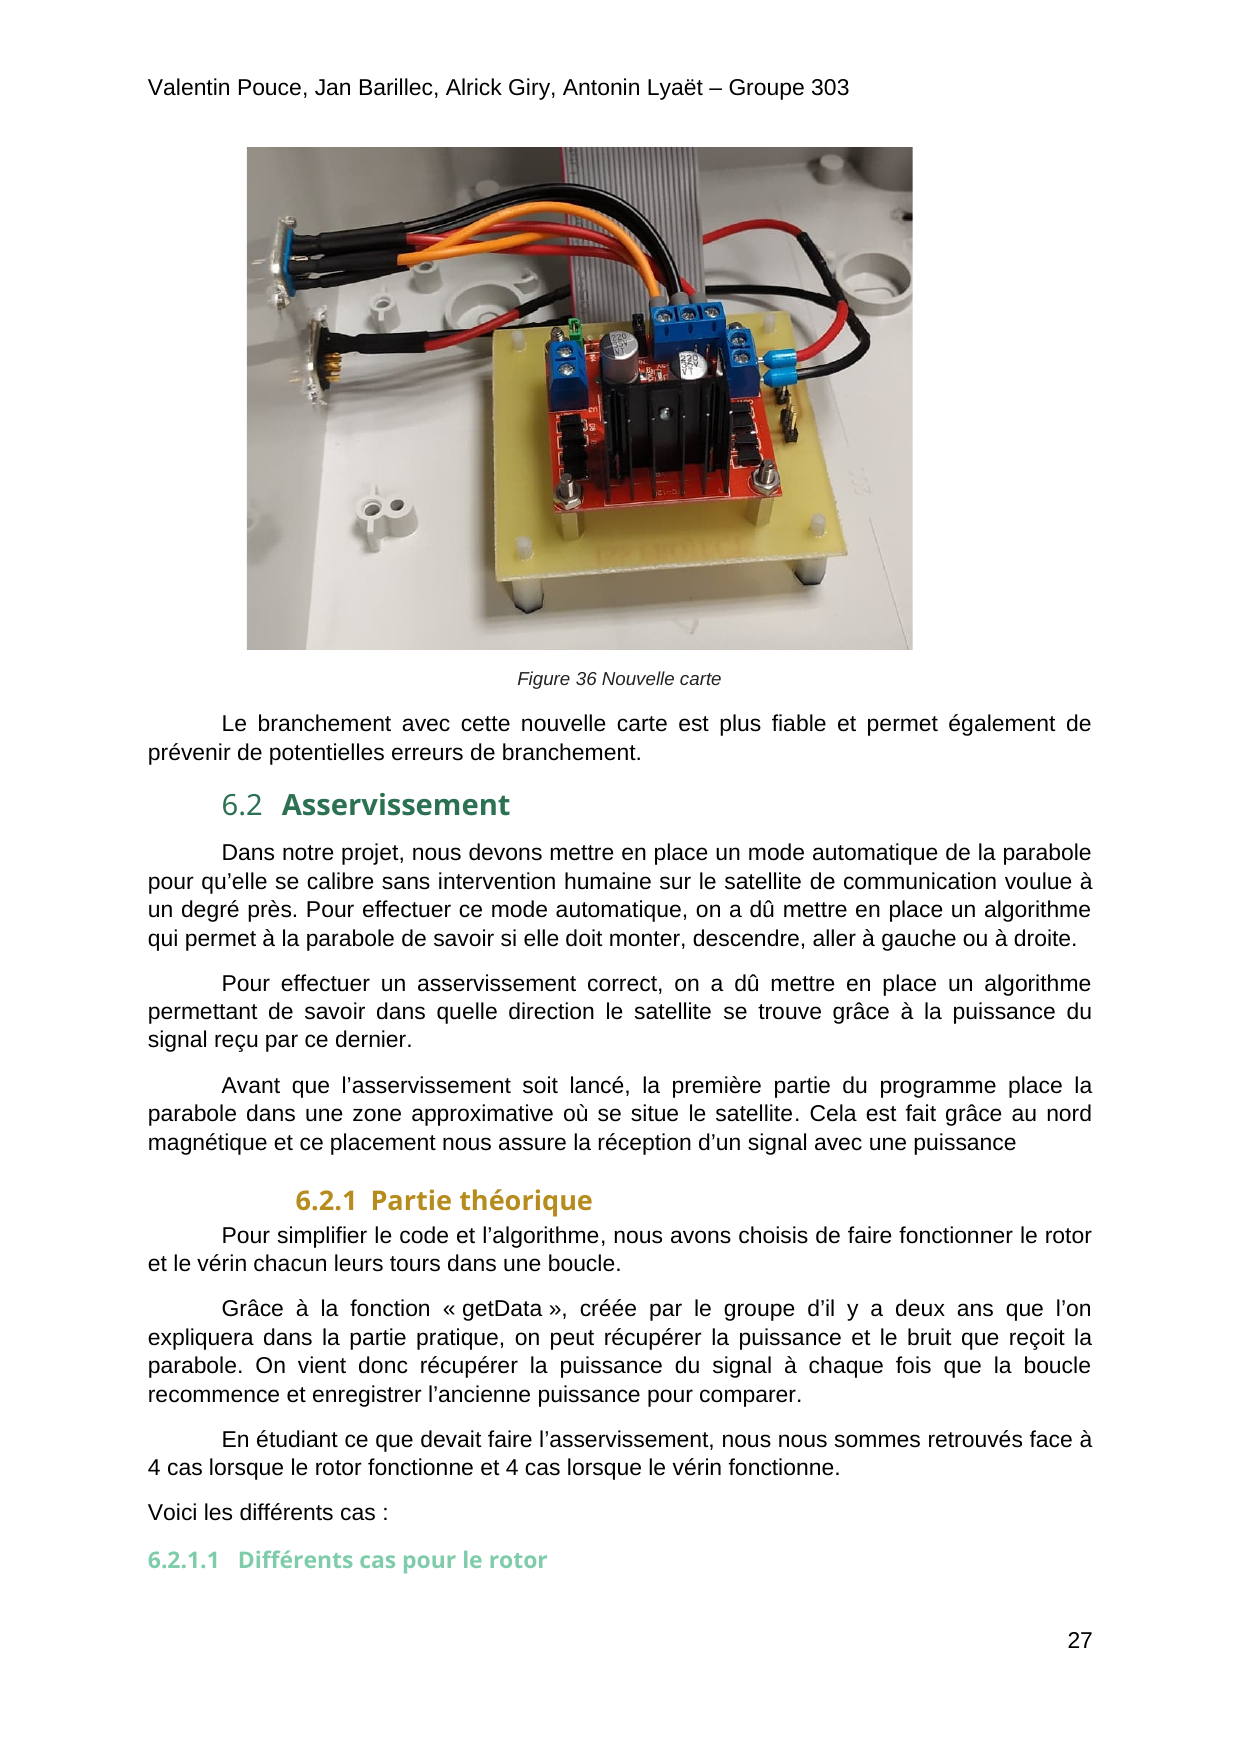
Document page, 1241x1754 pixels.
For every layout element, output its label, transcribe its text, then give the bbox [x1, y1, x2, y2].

text Avant que l’asservissement soit lancé, la première partie du programme place la parabole dans une zone approximative où se situe le satellite. Cela est fait grâce au nord magnétique et ce placement nous assure la réception d’un signal avec une puissance [148, 1072, 1093, 1155]
text Dans notre projet, nous devons mettre en place un mode automatique de la parabole pour qu’elle se calibre sans intervention humaine sur le satellite de communication voulue à un degré près. Pour effectuer ce mode automatique, on a dû mettre en place un algorithme qui permet à la parabole de savoir si elle doit monter, descendre, aller à gauche ou à droite. [148, 839, 1093, 951]
text Grâce à la fonction « getData », créée par le groupe d’il y a deux ans que l’on expliquera dans la partie pratique, on peut récupérer la puissance et le bruit que reçoit la parabole. On vient donc récupérer la puissance du signal à chaque fois que la boucle recommence et enregistrer l’ancienne puissance pour comparer. [148, 1295, 1093, 1407]
text Pour simplifier le code et l’algorithme, nous avons choisis de faire fonctionner le rotor et le vérin chacun leurs tours dans une boucle. [148, 1222, 1093, 1276]
subtitle Partie théorique [295, 1182, 1093, 1219]
text Le branchement avec cette nouvelle carte est plus fiable et permet également de prévenir de potentielles erreurs de branchement. [148, 710, 1093, 765]
picture [246, 147, 913, 650]
subtitle Asservissement [221, 784, 1093, 823]
text En étudiant ce que devait faire l’asservissement, nous nous sommes retrouvés face à 4 cas lorsque le rotor fonctionne et 4 cas lorsque le vérin fonctionne. [148, 1426, 1093, 1480]
text Voici les différents cas : [148, 1499, 1093, 1526]
subtitle Différents cas pour le rotor [148, 1544, 1093, 1576]
text Pour effectuer un asservissement correct, on a dû mettre en place un algorithme permettant de savoir dans quelle direction le satellite se trouve grâce à la puissance du signal reçu par ce dernier. [148, 969, 1093, 1053]
